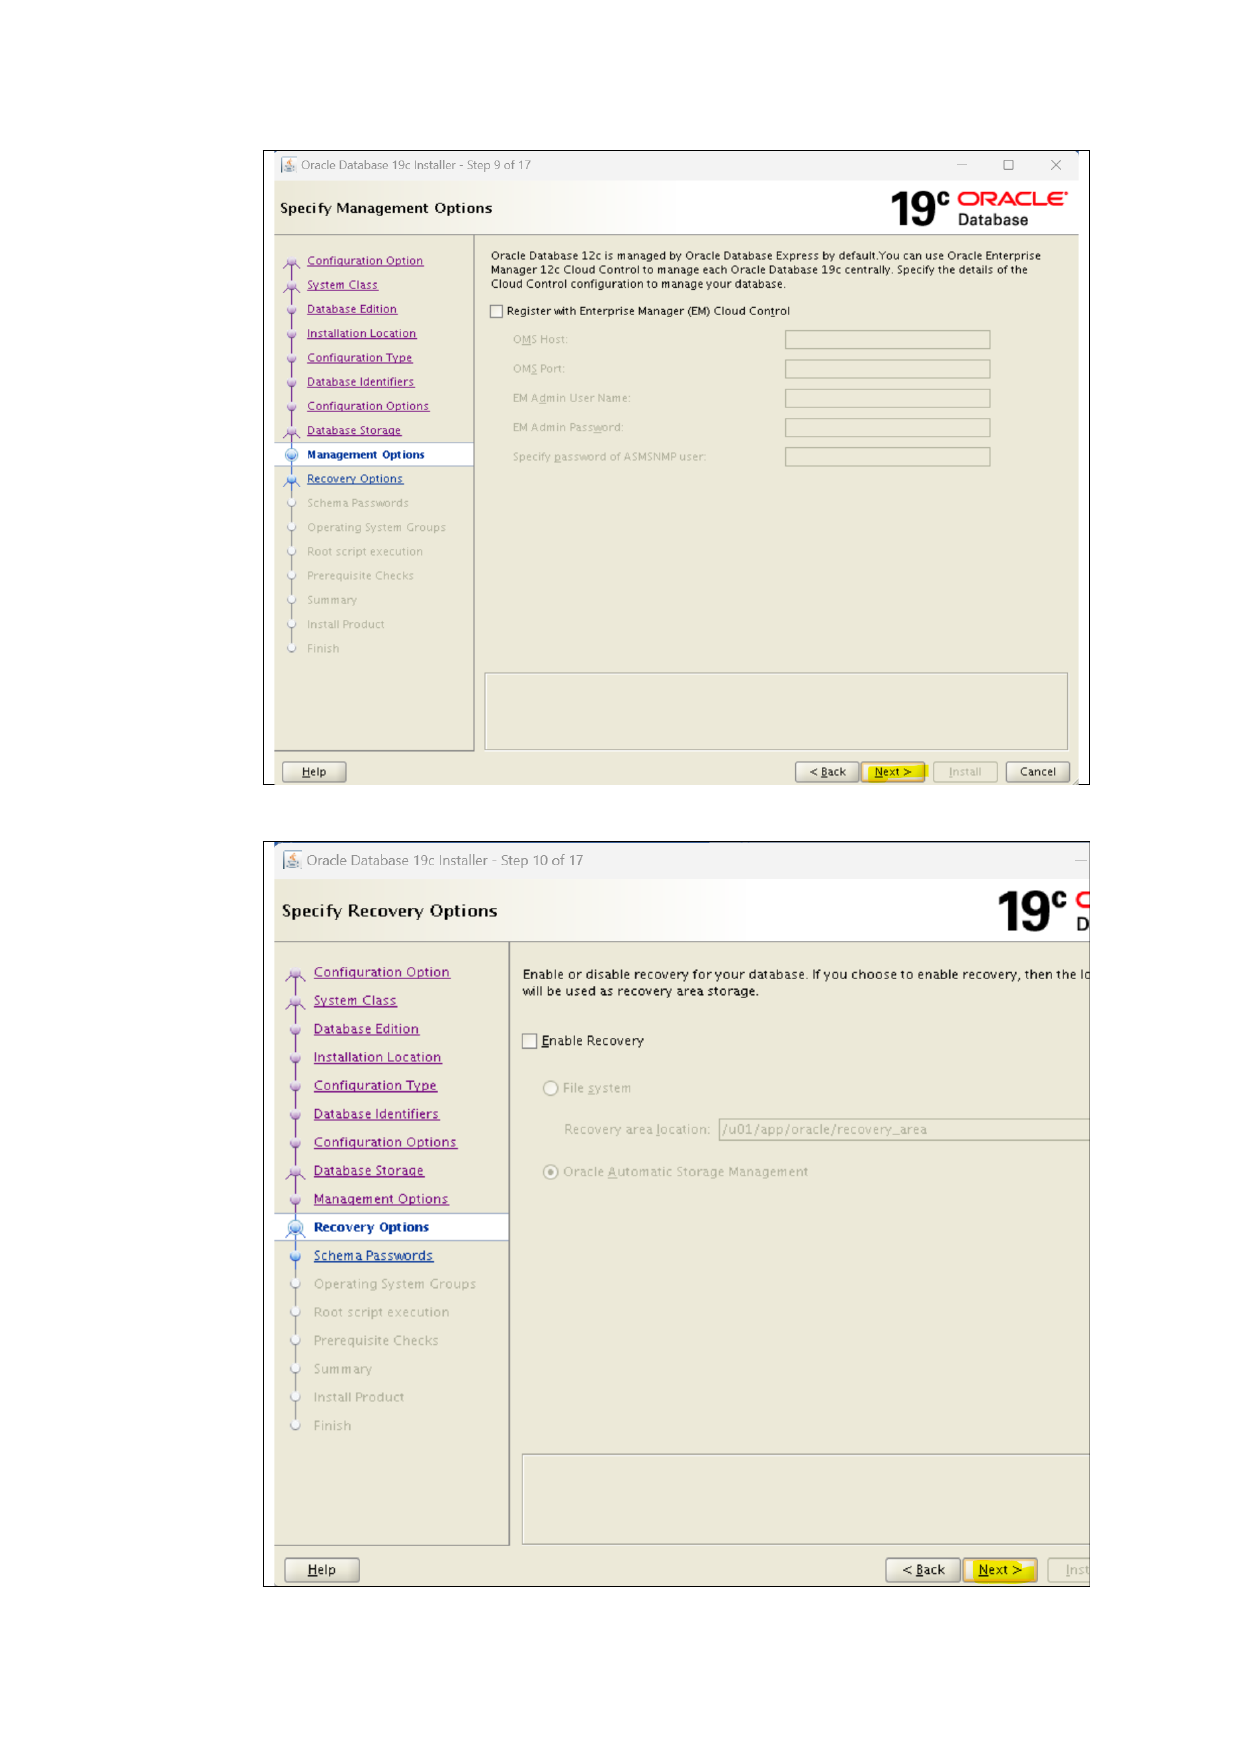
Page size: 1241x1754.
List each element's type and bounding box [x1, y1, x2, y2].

table_header [264, 151, 274, 784]
picture [274, 842, 1090, 1586]
table_header [1079, 151, 1089, 784]
picture [274, 151, 1079, 785]
table_header [264, 842, 274, 1586]
